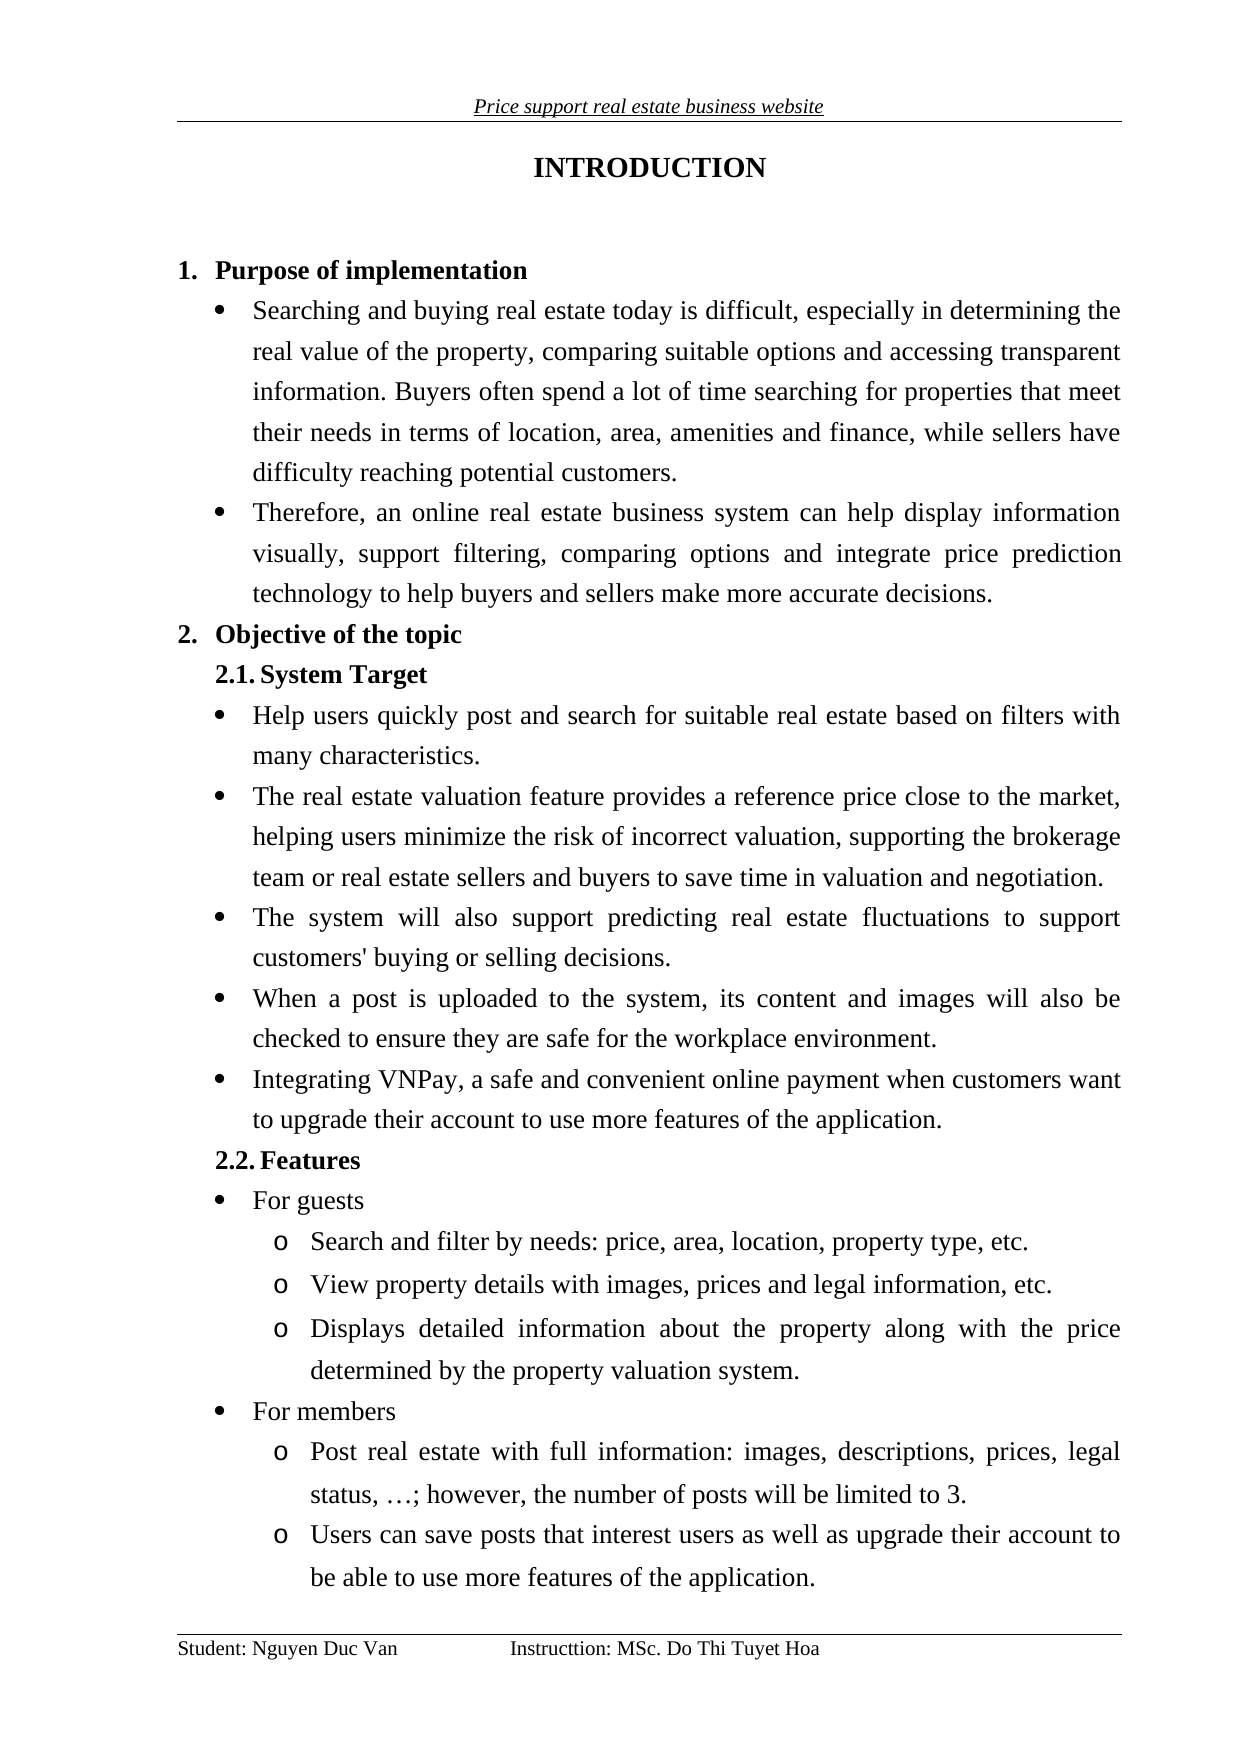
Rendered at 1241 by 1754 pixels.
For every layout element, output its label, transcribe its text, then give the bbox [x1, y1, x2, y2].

list The real estate valuation feature provides a reference price close to the market, helping users minimize the risk of incorrect valuation, supporting the brokerage team or real estate sellers and buyers to save time in valuation and negotiation. [215, 780, 1122, 892]
list View property details with images, prices and legal information, etc. [273, 1268, 1122, 1302]
list Integrating VNPay, a safe and convenient online payment when customers want to upgrade their account to use more features of the application. [215, 1063, 1122, 1134]
list For guests [215, 1184, 1122, 1216]
list Users can save posts that interest users as well as upgrade their account to be able to use more features of the application. [273, 1519, 1122, 1592]
list Displays detailed information about the property along with the price determined by the property valuation system. [273, 1312, 1122, 1386]
subtitle INTRODUCTION [177, 150, 1122, 184]
list For members [215, 1395, 1122, 1426]
subtitle System Target [215, 658, 1122, 689]
subtitle Purpose of implementation [177, 254, 1122, 285]
list The system will also support predicting real estate fluctuations to support customers' buying or selling decisions. [215, 901, 1122, 973]
list Therefore, an online real estate business system can help display information visually, support filtering, comparing options and integrate price prediction technology to help buyers and sellers make more accurate decisions. [215, 497, 1122, 609]
list Searching and buying real estate today is difficult, especially in determining the real value of the property, comparing suitable options and accessing transparent information. Buyers often spend a lot of time searching for properties that meet their needs in terms of location, area, amenities and finance, while sellers have difficulty reaching potential customers. [215, 294, 1122, 487]
list Search and filter by needs: price, area, location, property type, etc. [273, 1225, 1122, 1258]
subtitle Features [215, 1144, 1122, 1175]
list Post real estate with full information: images, descriptions, prices, legal status, …; however, the number of posts will be limited to 3. [273, 1436, 1122, 1509]
subtitle Objective of the topic [177, 618, 1122, 649]
list When a post is uploaded to the system, its content and images will also be checked to ensure they are safe for the workplace environment. [215, 982, 1122, 1054]
list Help users quickly post and search for suitable real estate based on filters with many characteristics. [215, 699, 1122, 770]
